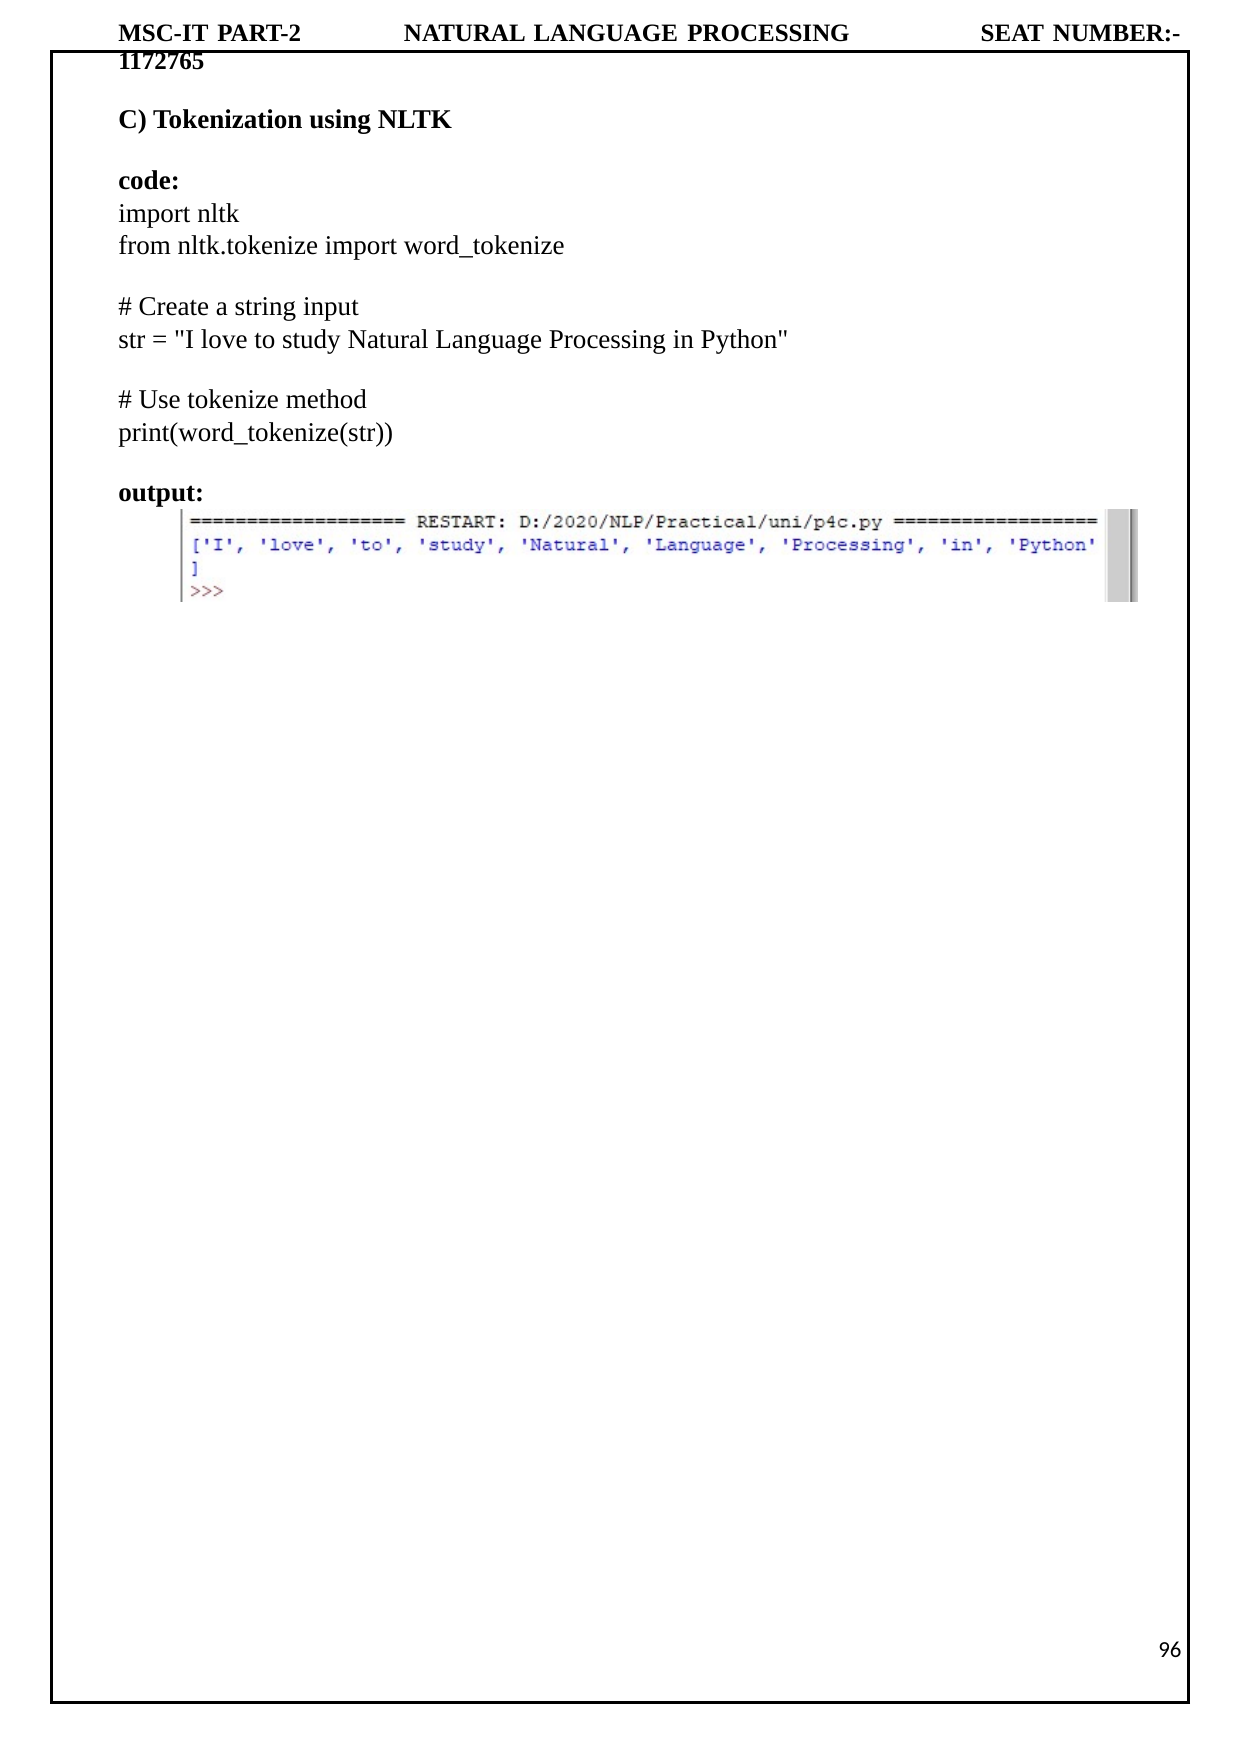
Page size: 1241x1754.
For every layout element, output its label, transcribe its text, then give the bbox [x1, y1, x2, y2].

text import nltk [118, 197, 1055, 228]
picture [180, 509, 1138, 602]
text from nltk.tokenize import word_tokenize [118, 229, 1055, 261]
text print(word_tokenize(str)) [118, 416, 1055, 447]
text output: [118, 477, 1050, 508]
text # Create a string input [118, 290, 1055, 321]
text # Use tokenize method [118, 383, 1055, 414]
text C) Tokenization using NLTK [118, 103, 1050, 134]
text str = "I love to study Natural Language Processing in Python" [118, 323, 1055, 354]
text code: [118, 164, 1050, 195]
